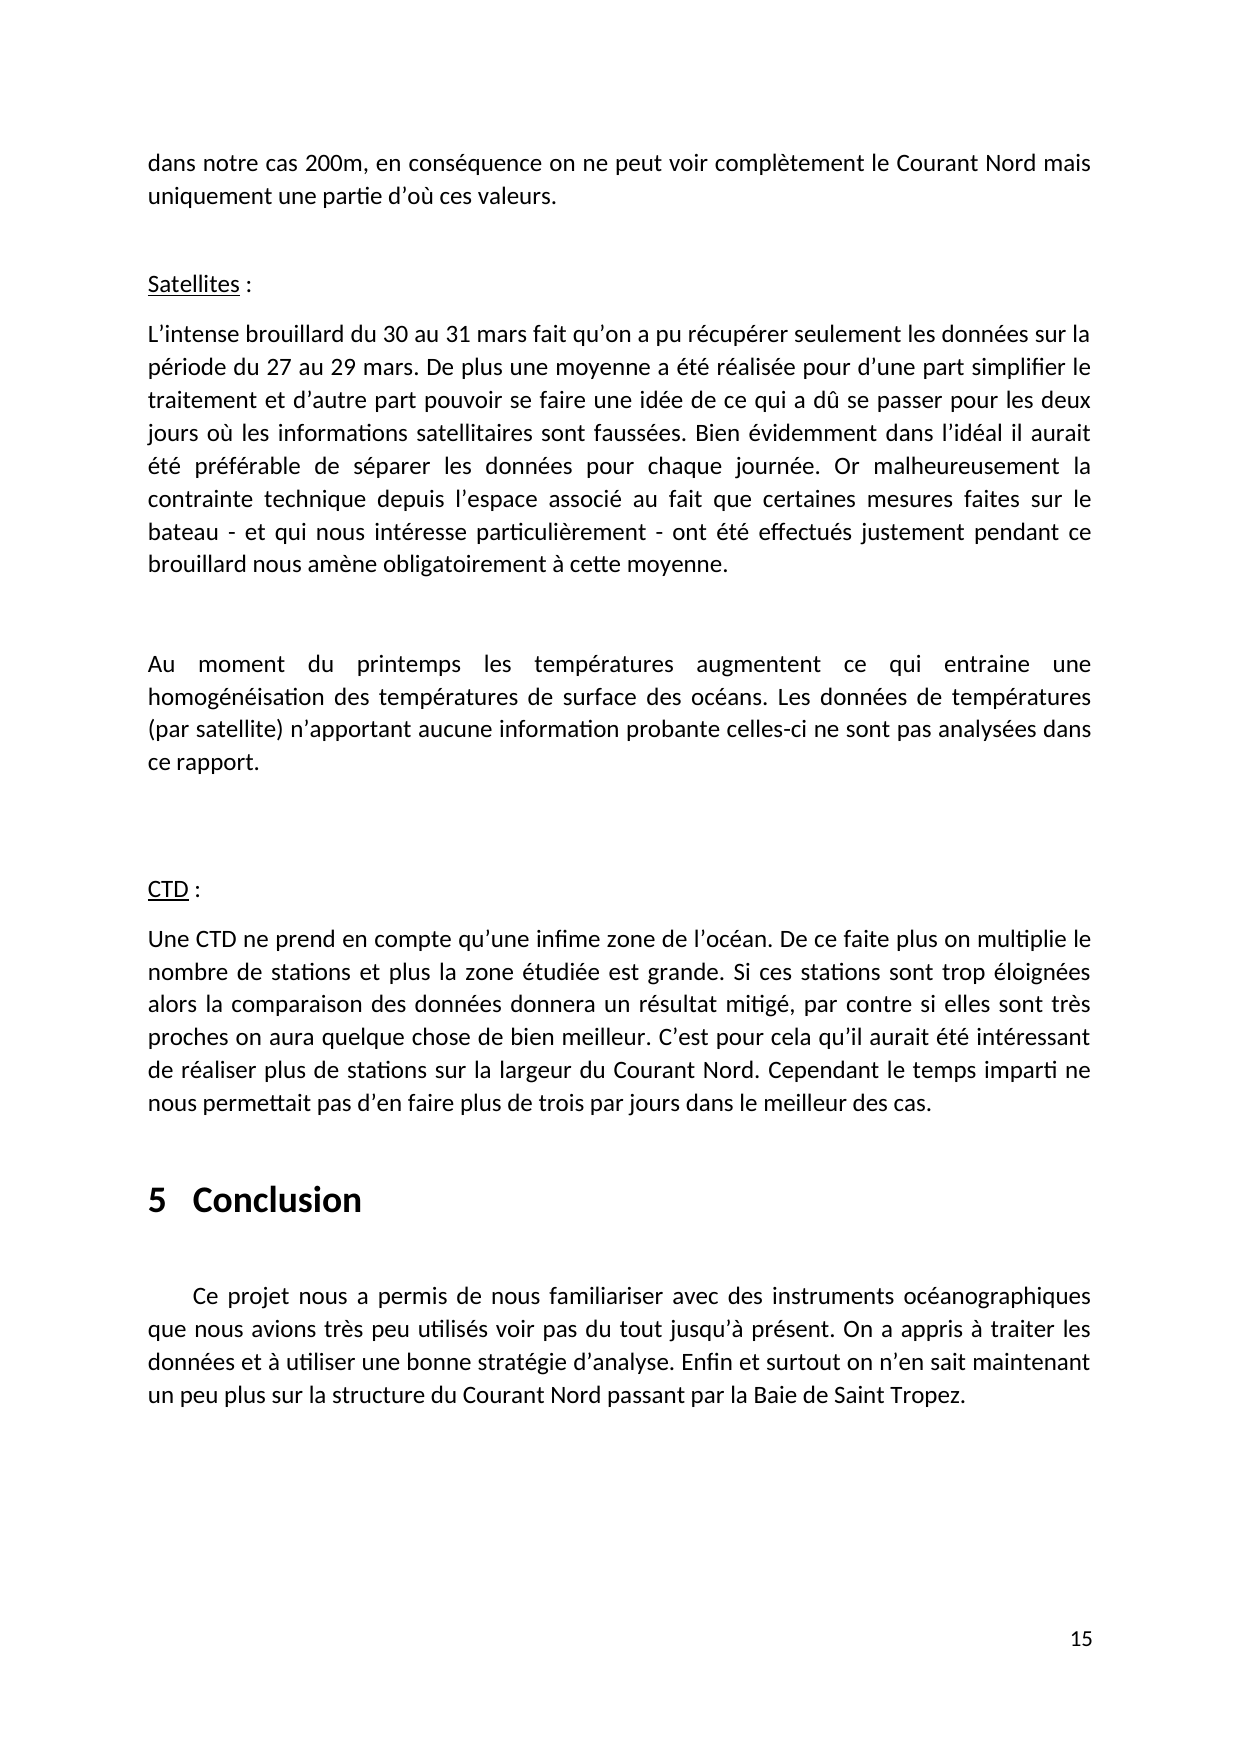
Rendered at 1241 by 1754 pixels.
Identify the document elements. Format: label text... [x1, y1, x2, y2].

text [148, 148, 1093, 211]
text Ce projet nous a permis de nous familiariser avec des instruments océanographiques que nous avions très peu utilisés voir pas du tout jusqu’à présent. On a appris à traiter les données et à utiliser une bonne stratégie d’analyse. Enfin et surtout on n’en sait maintenant un peu plus sur la structure du Courant Nord passant par la Baie de Saint Tropez. [148, 1280, 1093, 1409]
text Une CTD ne prend en compte qu’une infime zone de l’océan. De ce faite plus on multiplie le nombre de stations et plus la zone étudiée est grande. Si ces stations sont trop éloignées alors la comparaison des données donnera un résultat mitigé, par contre si elles sont très proches on aura quelque chose de bien meilleur. C’est pour cela qu’il aurait été intéressant de réaliser plus de stations sur la largeur du Courant Nord. Cependant le temps imparti ne nous permettait pas d’en faire plus de trois par jours dans le meilleur des cas. [148, 923, 1093, 1118]
text Satellites : [148, 269, 1093, 299]
text Au moment du printemps les températures augmentent ce qui entraine une homogénéisation des températures de surface des océans. Les données de températures (par satellite) n’apportant aucune information probante celles-ci ne sont pas analysées dans ce rapport. [148, 648, 1093, 777]
list Conclusion [148, 1176, 1093, 1221]
text L’intense brouillard du 30 au 31 mars fait qu’on a pu récupérer seulement les données sur la période du 27 au 29 mars. De plus une moyenne a été réalisée pour d’une part simplifier le traitement et d’autre part pouvoir se faire une idée de ce qui a dû se passer pour les deux jours où les informations satellitaires sont faussées. Bien évidemment dans l’idéal il aurait été préférable de séparer les données pour chaque journée. Or malheureusement la contrainte technique depuis l’espace associé au fait que certaines mesures faites sur le bateau - et qui nous intéresse particulièrement - ont été effectués justement pendant ce brouillard nous amène obligatoirement à cette moyenne. [148, 318, 1093, 579]
text CTD : [148, 873, 1093, 904]
